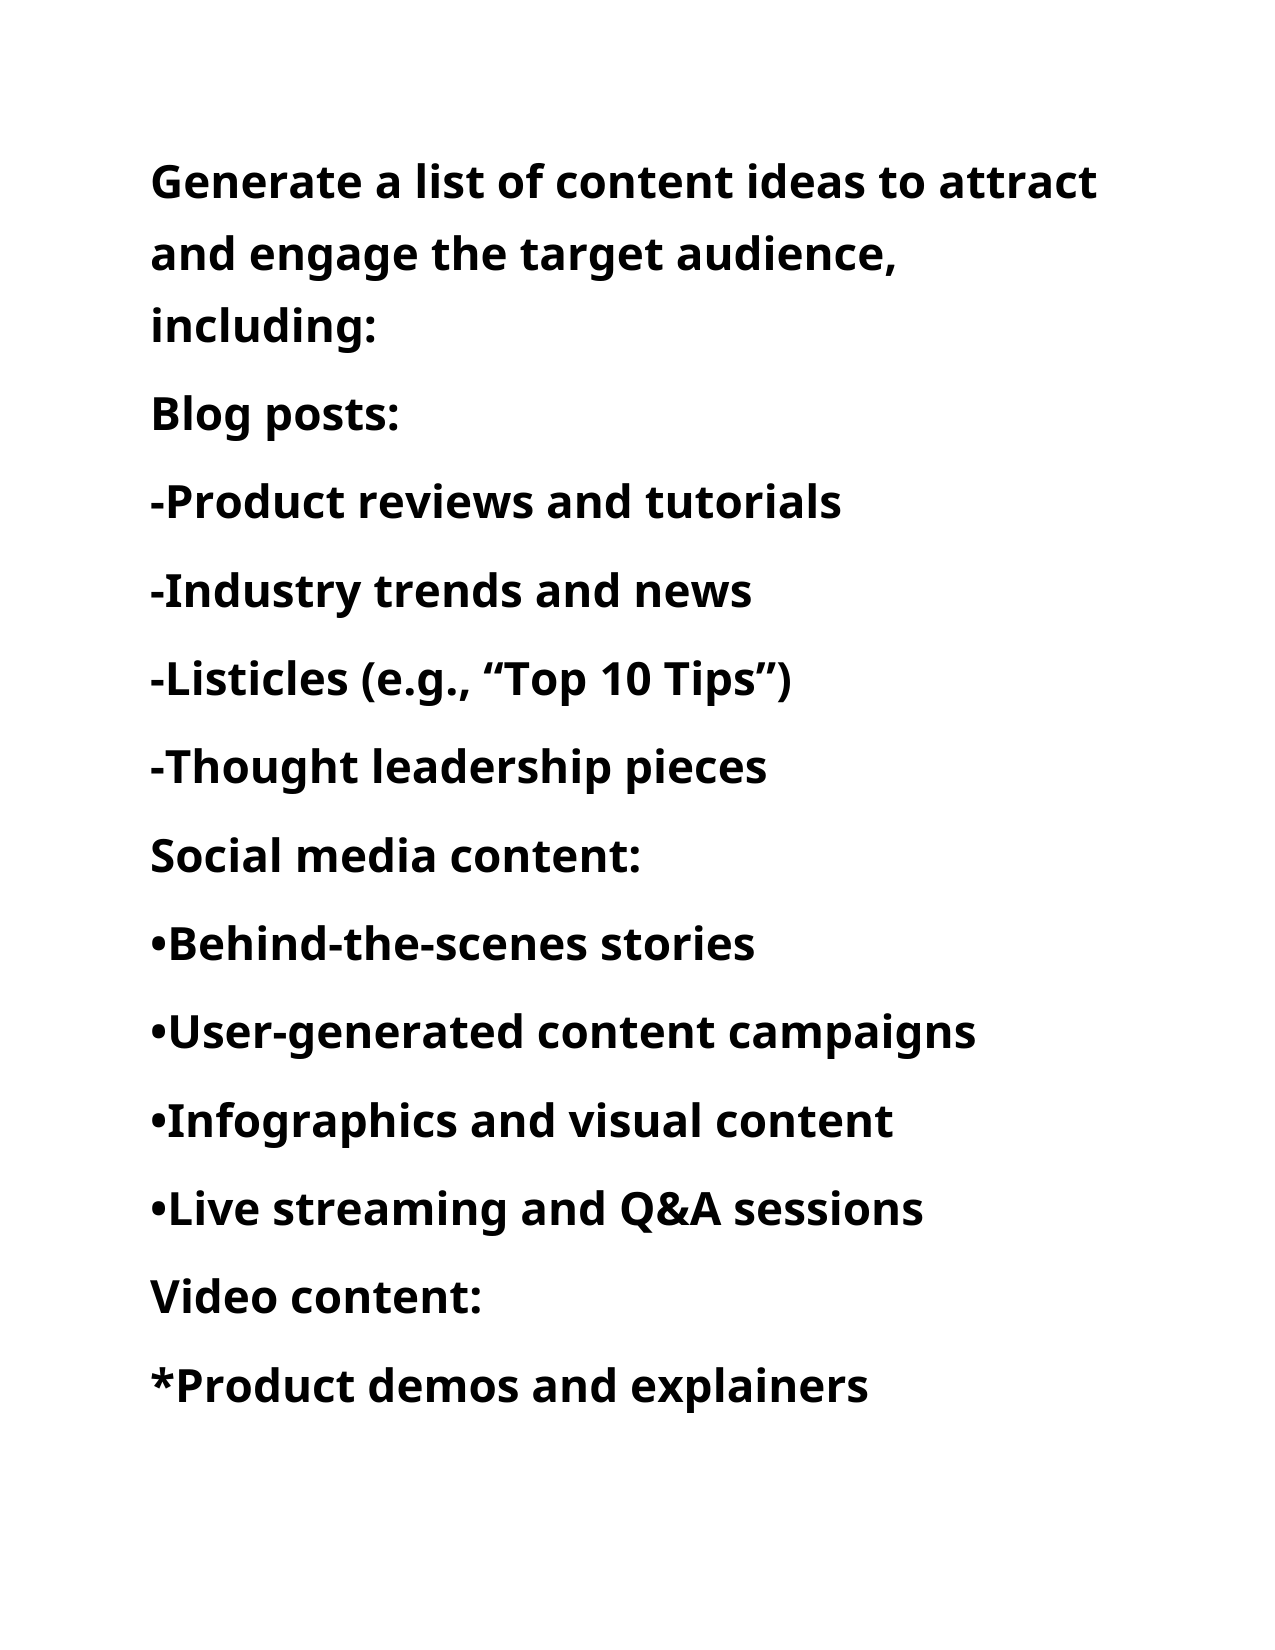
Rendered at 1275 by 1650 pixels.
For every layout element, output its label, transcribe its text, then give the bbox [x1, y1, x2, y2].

text -Thought leadership pieces [150, 735, 1125, 797]
text Generate a list of content ideas to attract and engage the target audience, including: [150, 150, 1125, 356]
text Blog posts: [150, 382, 1125, 444]
text •Infographics and visual content [150, 1088, 1125, 1151]
text •Behind-the-scenes stories [150, 912, 1125, 974]
text Social media content: [150, 823, 1125, 886]
text •Live streaming and Q&A sessions [150, 1177, 1125, 1239]
text *Product demos and explainers [150, 1353, 1125, 1416]
text Video content: [150, 1265, 1125, 1327]
text -Industry trends and news [150, 558, 1125, 621]
text -Product reviews and tutorials [150, 470, 1125, 532]
text •User-generated content campaigns [150, 1000, 1125, 1062]
text -Listicles (e.g., “Top 10 Tips”) [150, 647, 1125, 709]
